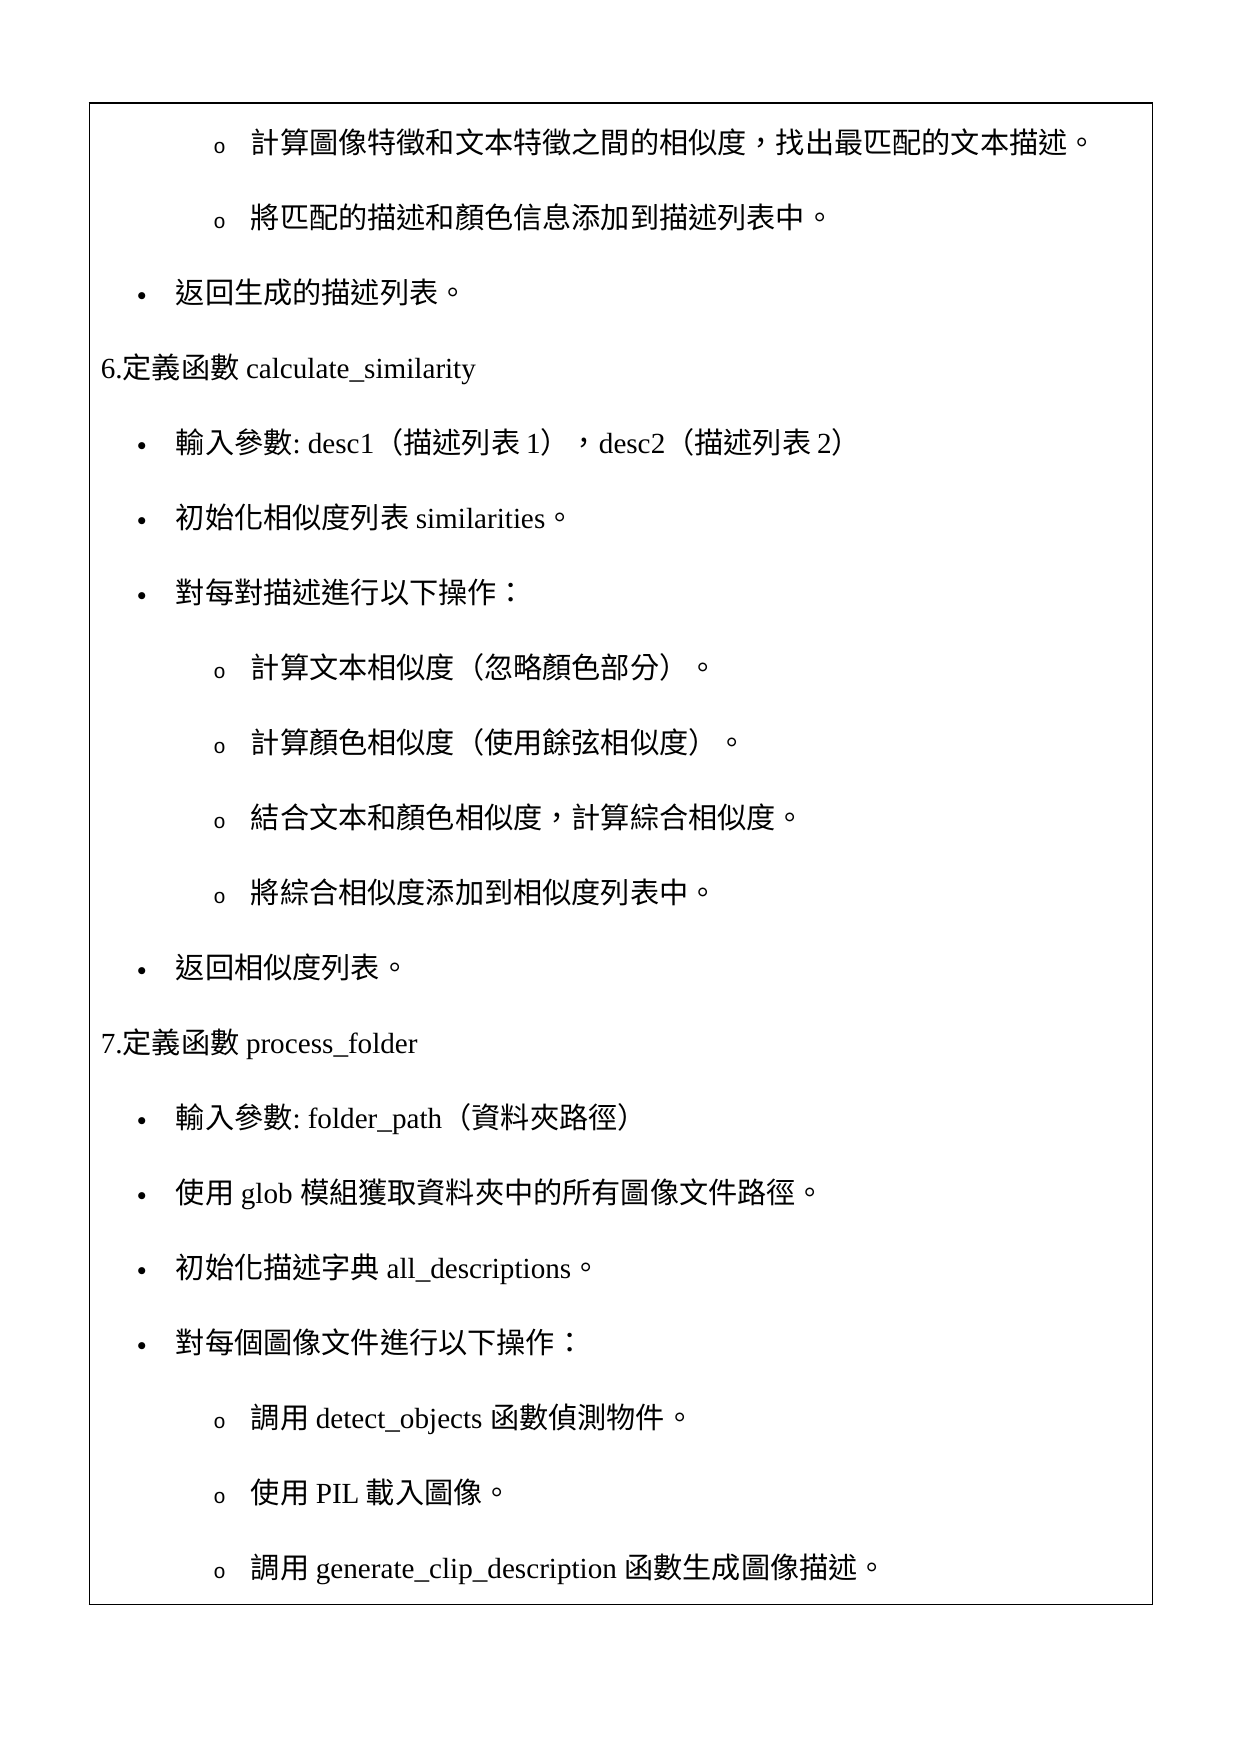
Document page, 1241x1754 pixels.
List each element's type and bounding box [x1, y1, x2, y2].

table_cell [90, 104, 1152, 1604]
